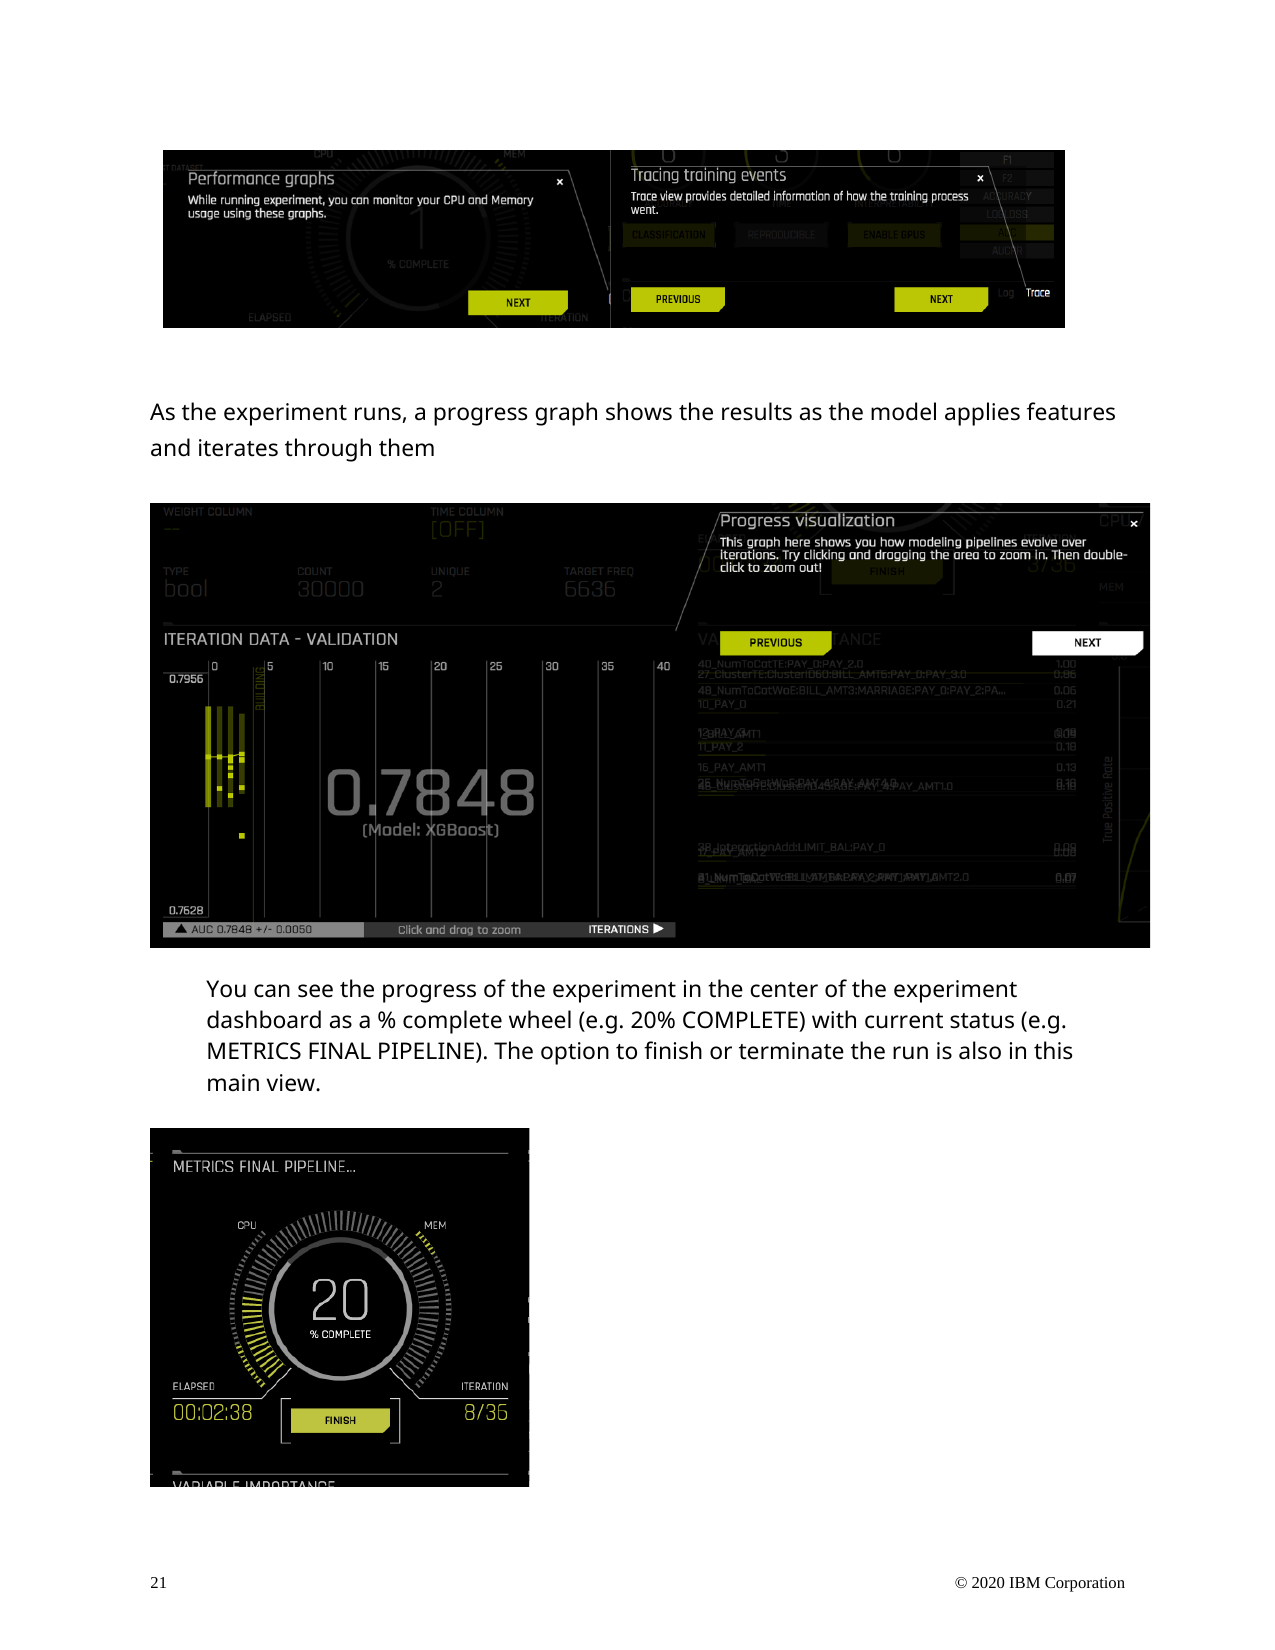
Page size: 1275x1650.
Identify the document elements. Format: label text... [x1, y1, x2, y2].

list As the experiment runs, a progress graph shows the results as the model applies features and iterates through them [150, 396, 1125, 463]
picture [150, 503, 1150, 948]
text You can see the progress of the experiment in the center of the experiment dashboard as a % complete wheel (e.g. 20% COMPLETE) with current status (e.g. METRICS FINAL PIPELINE). The option to finish or terminate the run is also in this main view. [206, 973, 1125, 1098]
picture [150, 1128, 530, 1487]
picture [163, 150, 1065, 328]
